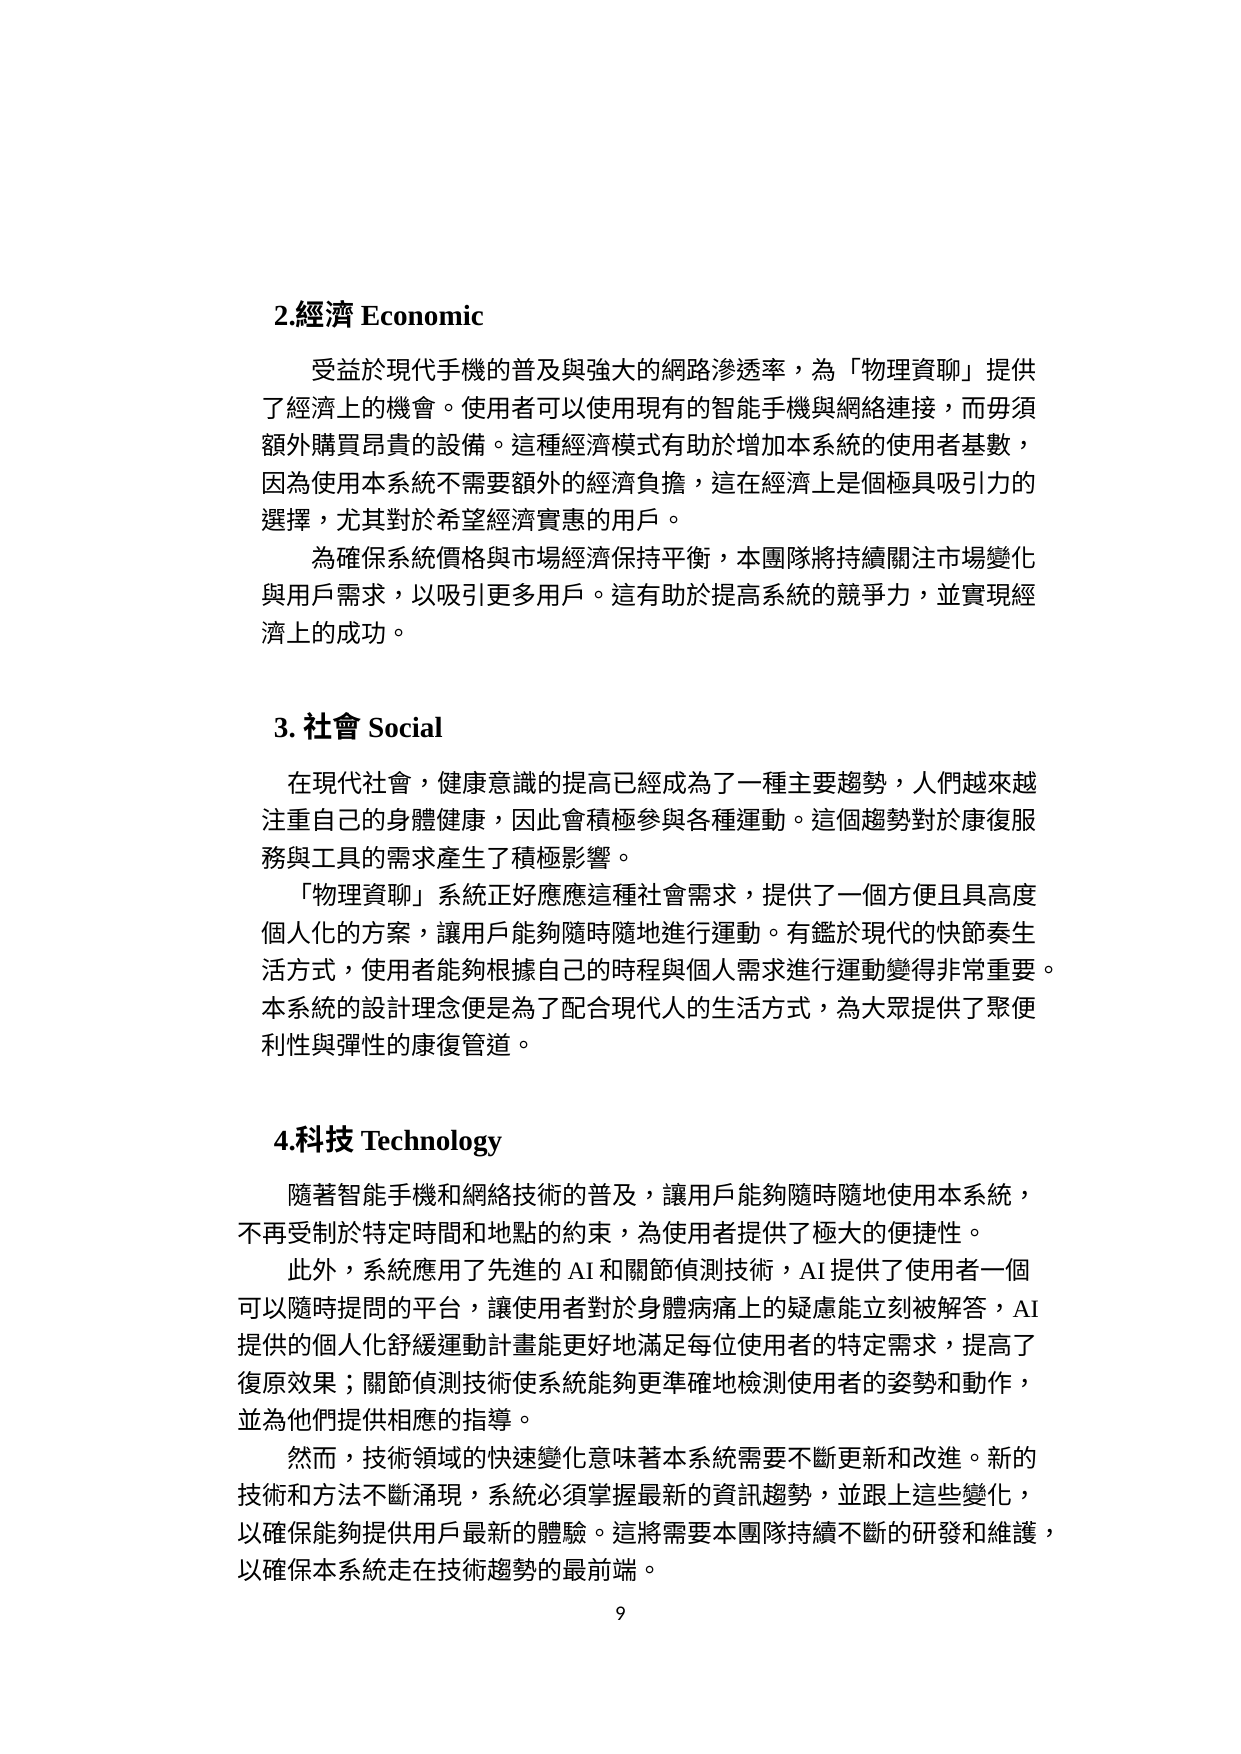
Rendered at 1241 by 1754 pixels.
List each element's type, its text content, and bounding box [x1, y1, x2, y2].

text 受益於現代手機的普及與強大的網路滲透率，為「物理資聊」提供了經濟上的機會。使用者可以使用現有的智能手機與網絡連接，而毋須額外購買昂貴的設備。這種經濟模式有助於增加本系統的使用者基數，因為使用本系統不需要額外的經濟負擔，這在經濟上是個極具吸引力的選擇，尤其對於希望經濟實惠的用戶。 [261, 350, 1053, 537]
text 此外，系統應用了先進的AI和關節偵測技術，AI提供了使用者一個可以隨時提問的平台，讓使用者對於身體病痛上的疑慮能立刻被解答，AI提供的個人化舒緩運動計畫能更好地滿足每位使用者的特定需求，提高了復原效果；關節偵測技術使系統能夠更準確地檢測使用者的姿勢和動作，並為他們提供相應的指導。 [237, 1250, 1053, 1437]
text 「物理資聊」系統正好應應這種社會需求，提供了一個方便且具高度個人化的方案，讓用戶能夠隨時隨地進行運動。有鑑於現代的快節奏生活方式，使用者能夠根據自己的時程與個人需求進行運動變得非常重要。本系統的設計理念便是為了配合現代人的生活方式，為大眾提供了聚便利性與彈性的康復管道。 [261, 875, 1053, 1062]
list 3. 社會 Social [187, 687, 1053, 762]
text 為確保系統價格與市場經濟保持平衡，本團隊將持續關注市場變化與用戶需求，以吸引更多用戶。這有助於提高系統的競爭力，並實現經濟上的成功。 [261, 537, 1053, 650]
text 2.經濟 Economic [187, 275, 1053, 350]
text 在現代社會，健康意識的提高已經成為了一種主要趨勢，人們越來越注重自己的身體健康，因此會積極參與各種運動。這個趨勢對於康復服務與工具的需求產生了積極影響。 [261, 762, 1053, 875]
text 隨著智能手機和網絡技術的普及，讓用戶能夠隨時隨地使用本系統，不再受制於特定時間和地點的約束，為使用者提供了極大的便捷性。 [237, 1175, 1053, 1250]
text 4.科技 Technology [187, 1100, 1053, 1175]
text 然而，技術領域的快速變化意味著本系統需要不斷更新和改進。新的技術和方法不斷涌現，系統必須掌握最新的資訊趨勢，並跟上這些變化，以確保能夠提供用戶最新的體驗。這將需要本團隊持續不斷的研發和維護，以確保本系統走在技術趨勢的最前端。 [237, 1437, 1053, 1587]
